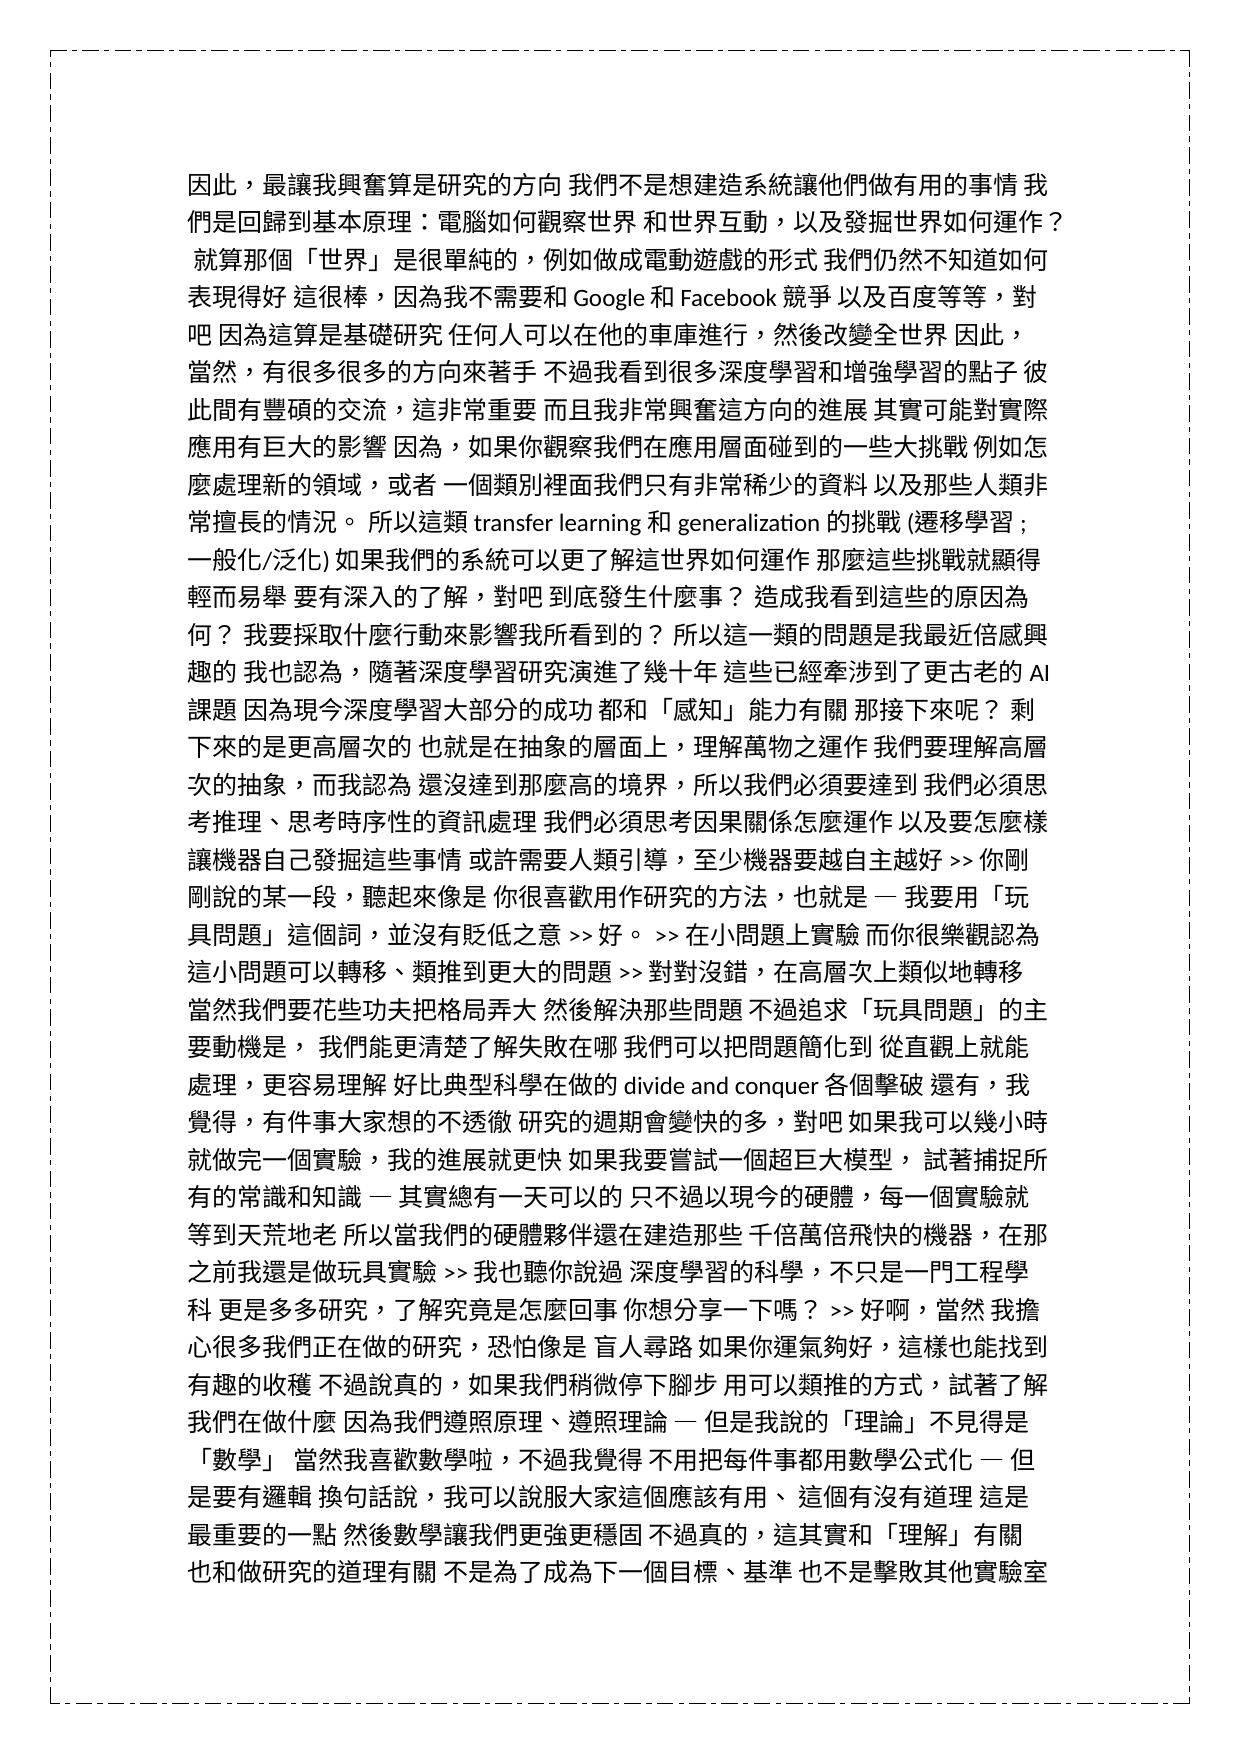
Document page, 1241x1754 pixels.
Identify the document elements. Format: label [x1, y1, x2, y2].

text [187, 164, 1053, 1589]
